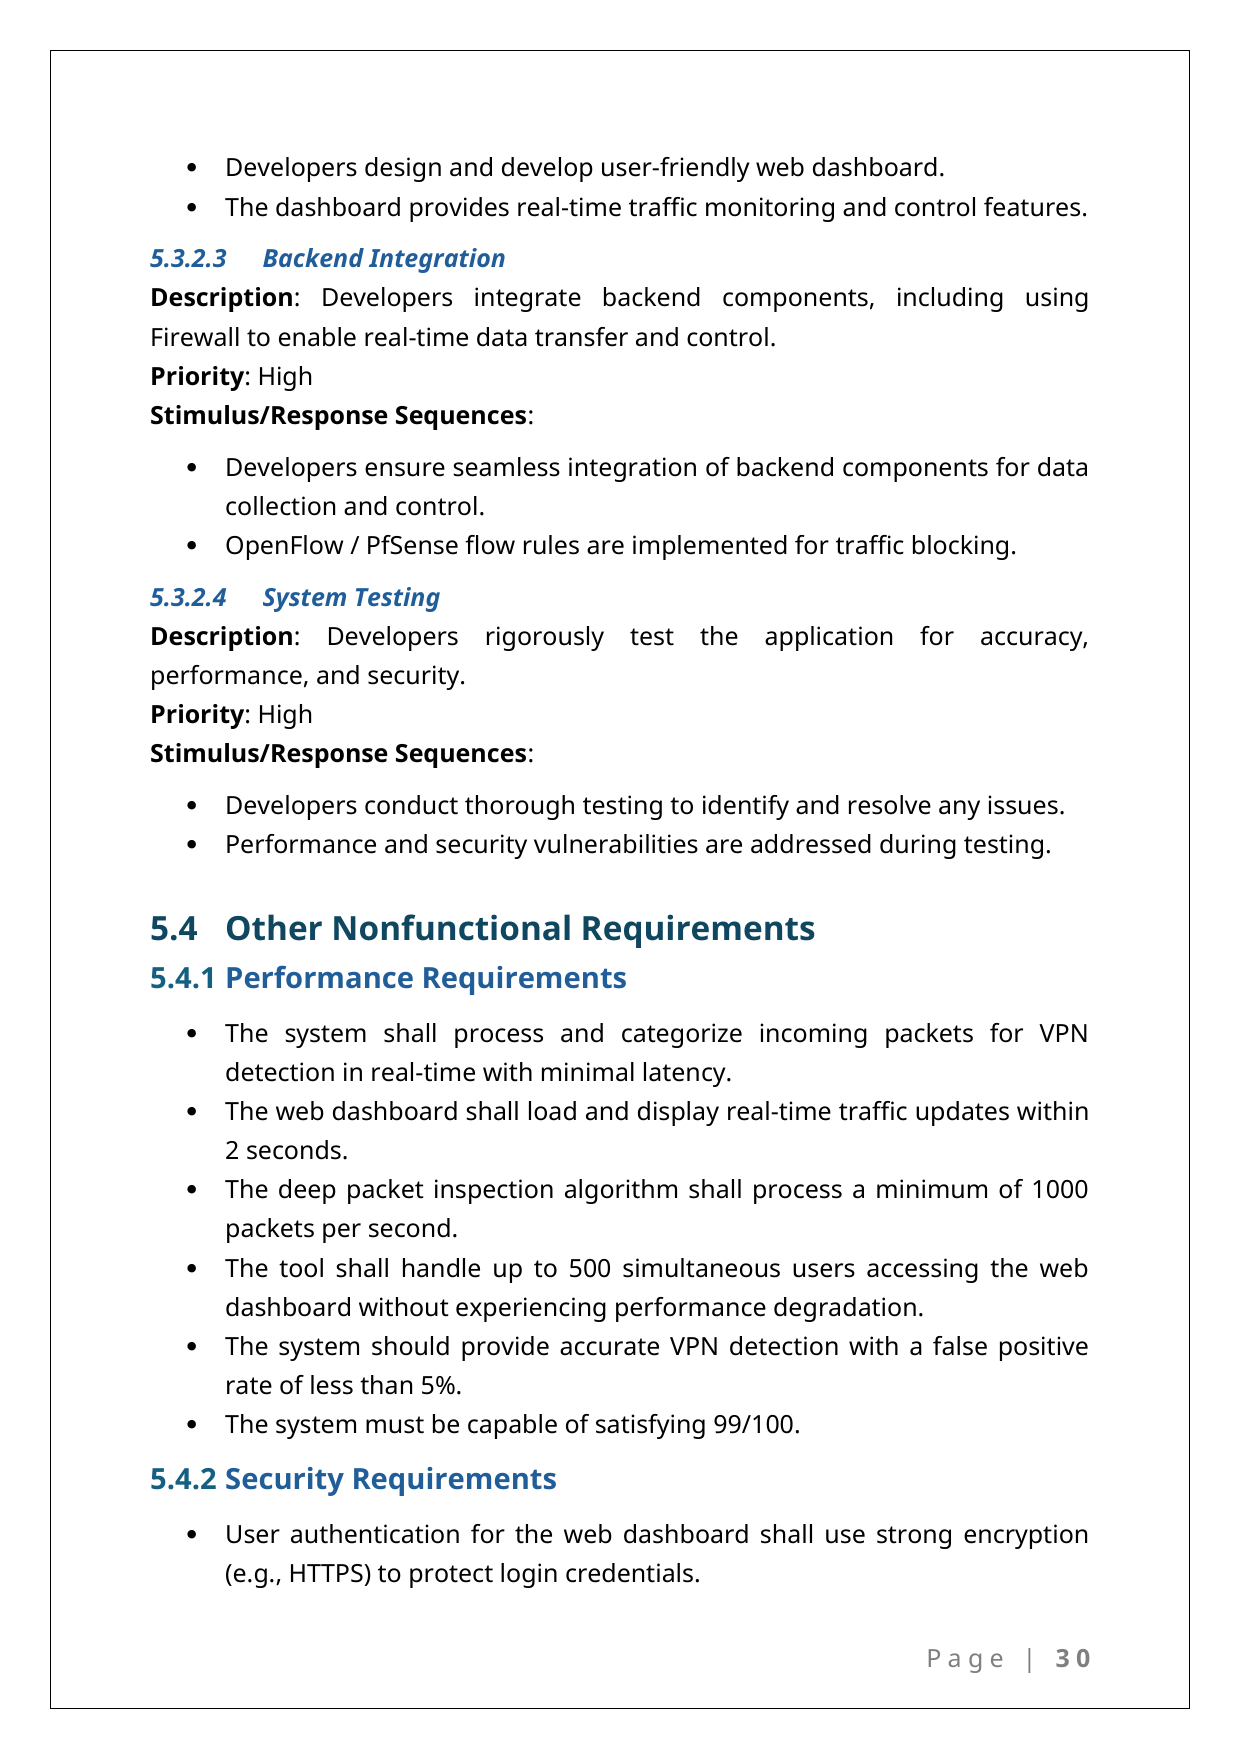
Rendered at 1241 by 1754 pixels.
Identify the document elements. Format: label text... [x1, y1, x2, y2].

subtitle Performance Requirements [150, 957, 1090, 997]
list The system must be capable of satisfying 99/100. [187, 1407, 1090, 1441]
list Developers ensure seamless integration of backend components for data collection and control. [187, 449, 1090, 522]
list OpenFlow / PfSense flow rules are implemented for traffic blocking. [187, 527, 1090, 562]
text Stimulus/Response Sequences: [150, 397, 1090, 432]
list The tool shall handle up to 500 simultaneous users accessing the web dashboard without experiencing performance degradation. [187, 1250, 1090, 1323]
list The deep packet inspection algorithm shall process a minimum of 1000 packets per second. [187, 1172, 1090, 1245]
subtitle Backend Integration [150, 241, 1090, 275]
text Priority: High [150, 697, 1090, 731]
list The system shall process and categorize incoming packets for VPN detection in real-time with minimal latency. [187, 1015, 1090, 1088]
list The web dashboard shall load and display real-time traffic updates within 2 seconds. [187, 1094, 1090, 1167]
text Priority: High [150, 358, 1090, 392]
list The dashboard provides real-time traffic monitoring and control features. [187, 189, 1090, 223]
text Description: Developers integrate backend components, including using Firewall to enable real-time data transfer and control. [150, 280, 1090, 353]
subtitle System Testing [150, 579, 1090, 613]
list The system should provide accurate VPN detection with a false positive rate of less than 5%. [187, 1329, 1090, 1402]
text Description: Developers rigorously test the application for accuracy, performance, and security. [150, 618, 1090, 692]
text Stimulus/Response Sequences: [150, 736, 1090, 770]
subtitle Other Nonfunctional Requirements [150, 905, 1090, 950]
list Developers conduct thorough testing to identify and resolve any issues. [187, 787, 1090, 822]
subtitle Security Requirements [150, 1459, 1090, 1498]
list Performance and security vulnerabilities are addressed during testing. [187, 827, 1090, 861]
list Developers design and develop user-friendly web dashboard. [187, 150, 1090, 184]
list User authentication for the web dashboard shall use strong encryption (e.g., HTTPS) to protect login credentials. [187, 1517, 1090, 1590]
